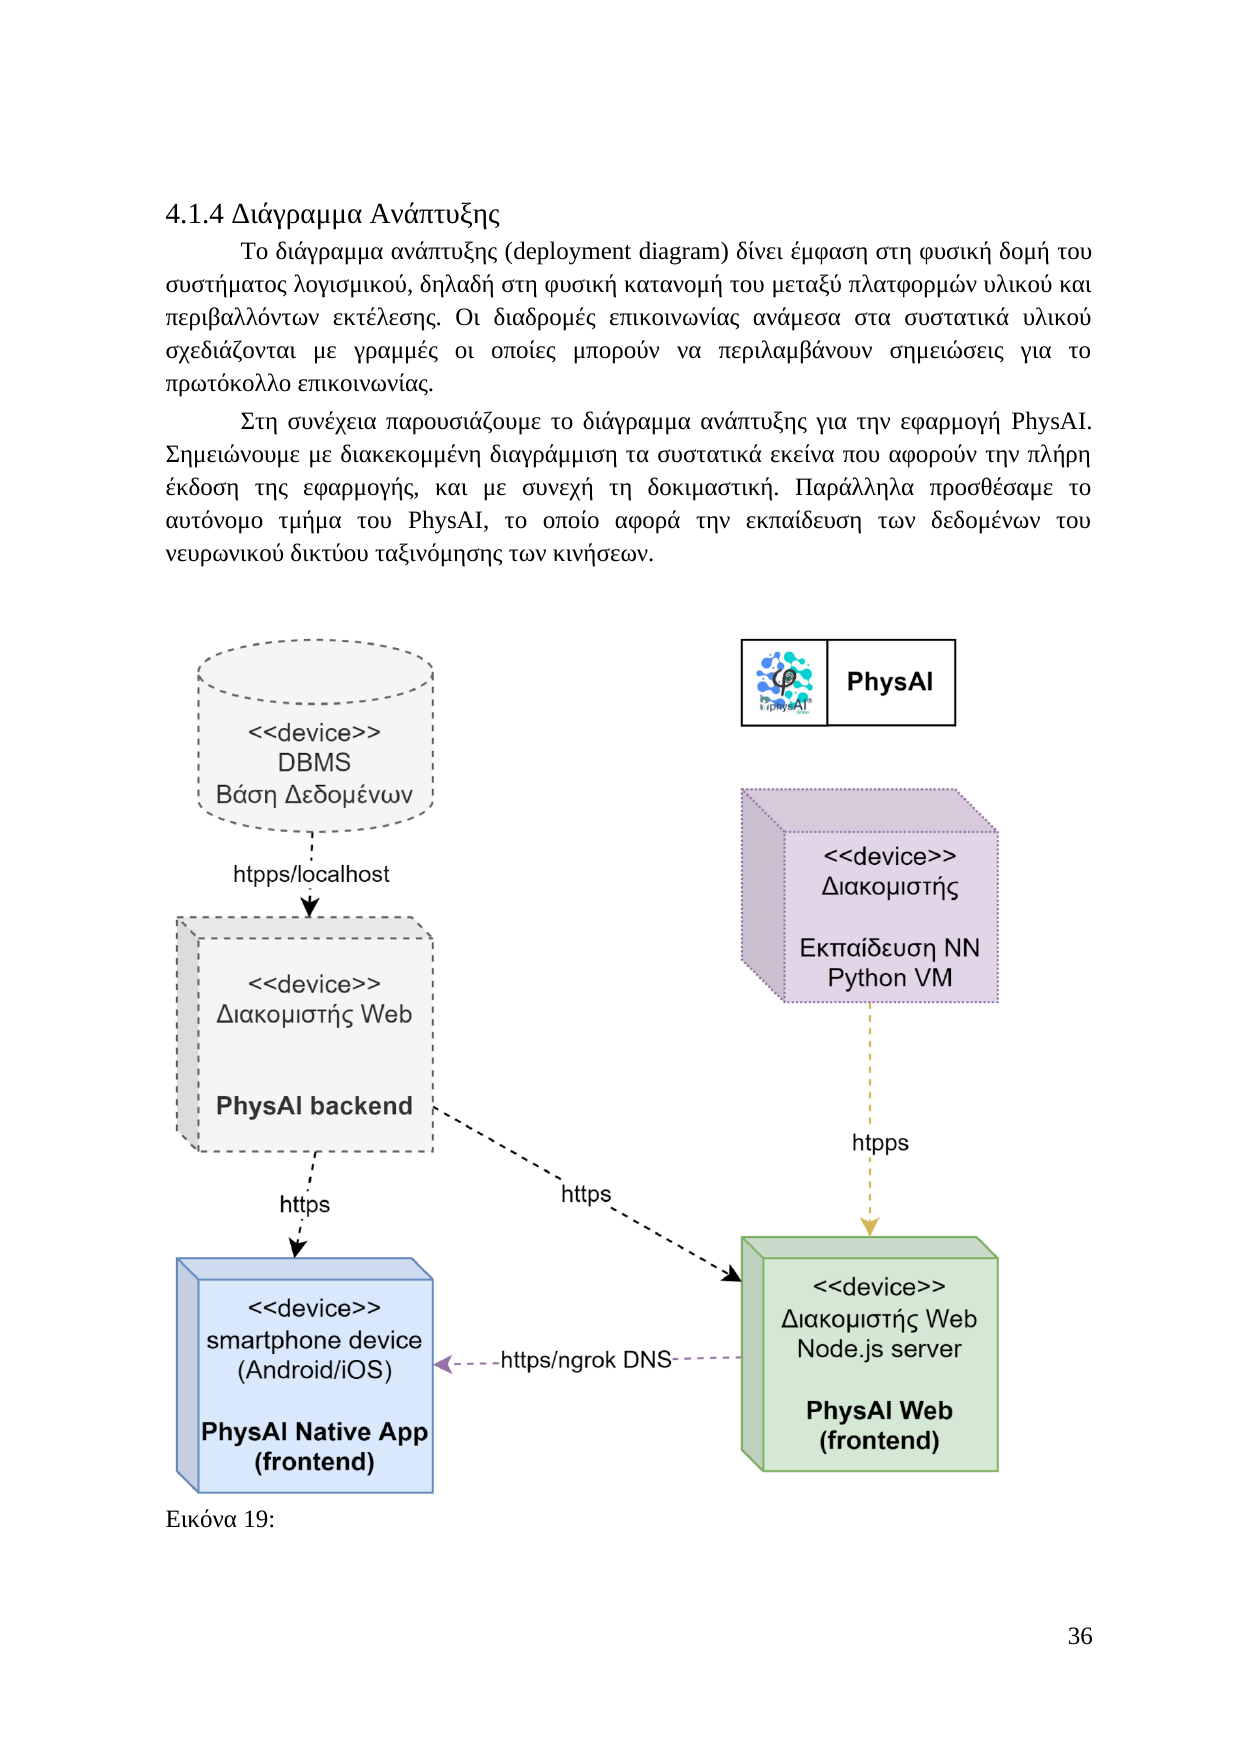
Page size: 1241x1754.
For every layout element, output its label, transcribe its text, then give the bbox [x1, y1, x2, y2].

text Στη συνέχεια παρουσιάζουμε το διάγραμμα ανάπτυξης για την εφαρμογή PhysAI. Σημειώνουμε με διακεκομμένη διαγράμμιση τα συστατικά εκείνα που αφορούν την πλήρη έκδοση της εφαρμογής, και με συνεχή τη δοκιμαστική. Παράλληλα προσθέσαμε το αυτόνομο τμήμα του PhysAI, το οποίο αφορά την εκπαίδευση των δεδομένων του νευρωνικού δικτύου ταξινόμησης των κινήσεων. [165, 406, 1092, 567]
text Εικόνα 19: [165, 1504, 1092, 1532]
picture [165, 628, 1009, 1504]
subtitle 4.1.4 Διάγραμμα Ανάπτυξης [165, 197, 1092, 230]
text Το διάγραμμα ανάπτυξης (deployment diagram) δίνει έμφαση στη φυσική δομή του συστήματος λογισμικού, δηλαδή στη φυσική κατανομή του μεταξύ πλατφορμών υλικού και περιβαλλόντων εκτέλεσης. Οι διαδρομές επικοινωνίας ανάμεσα στα συστατικά υλικού σχεδιάζονται με γραμμές οι οποίες μπορούν να περιλαμβάνουν σημειώσεις για το πρωτόκολλο επικοινωνίας. [165, 236, 1092, 397]
